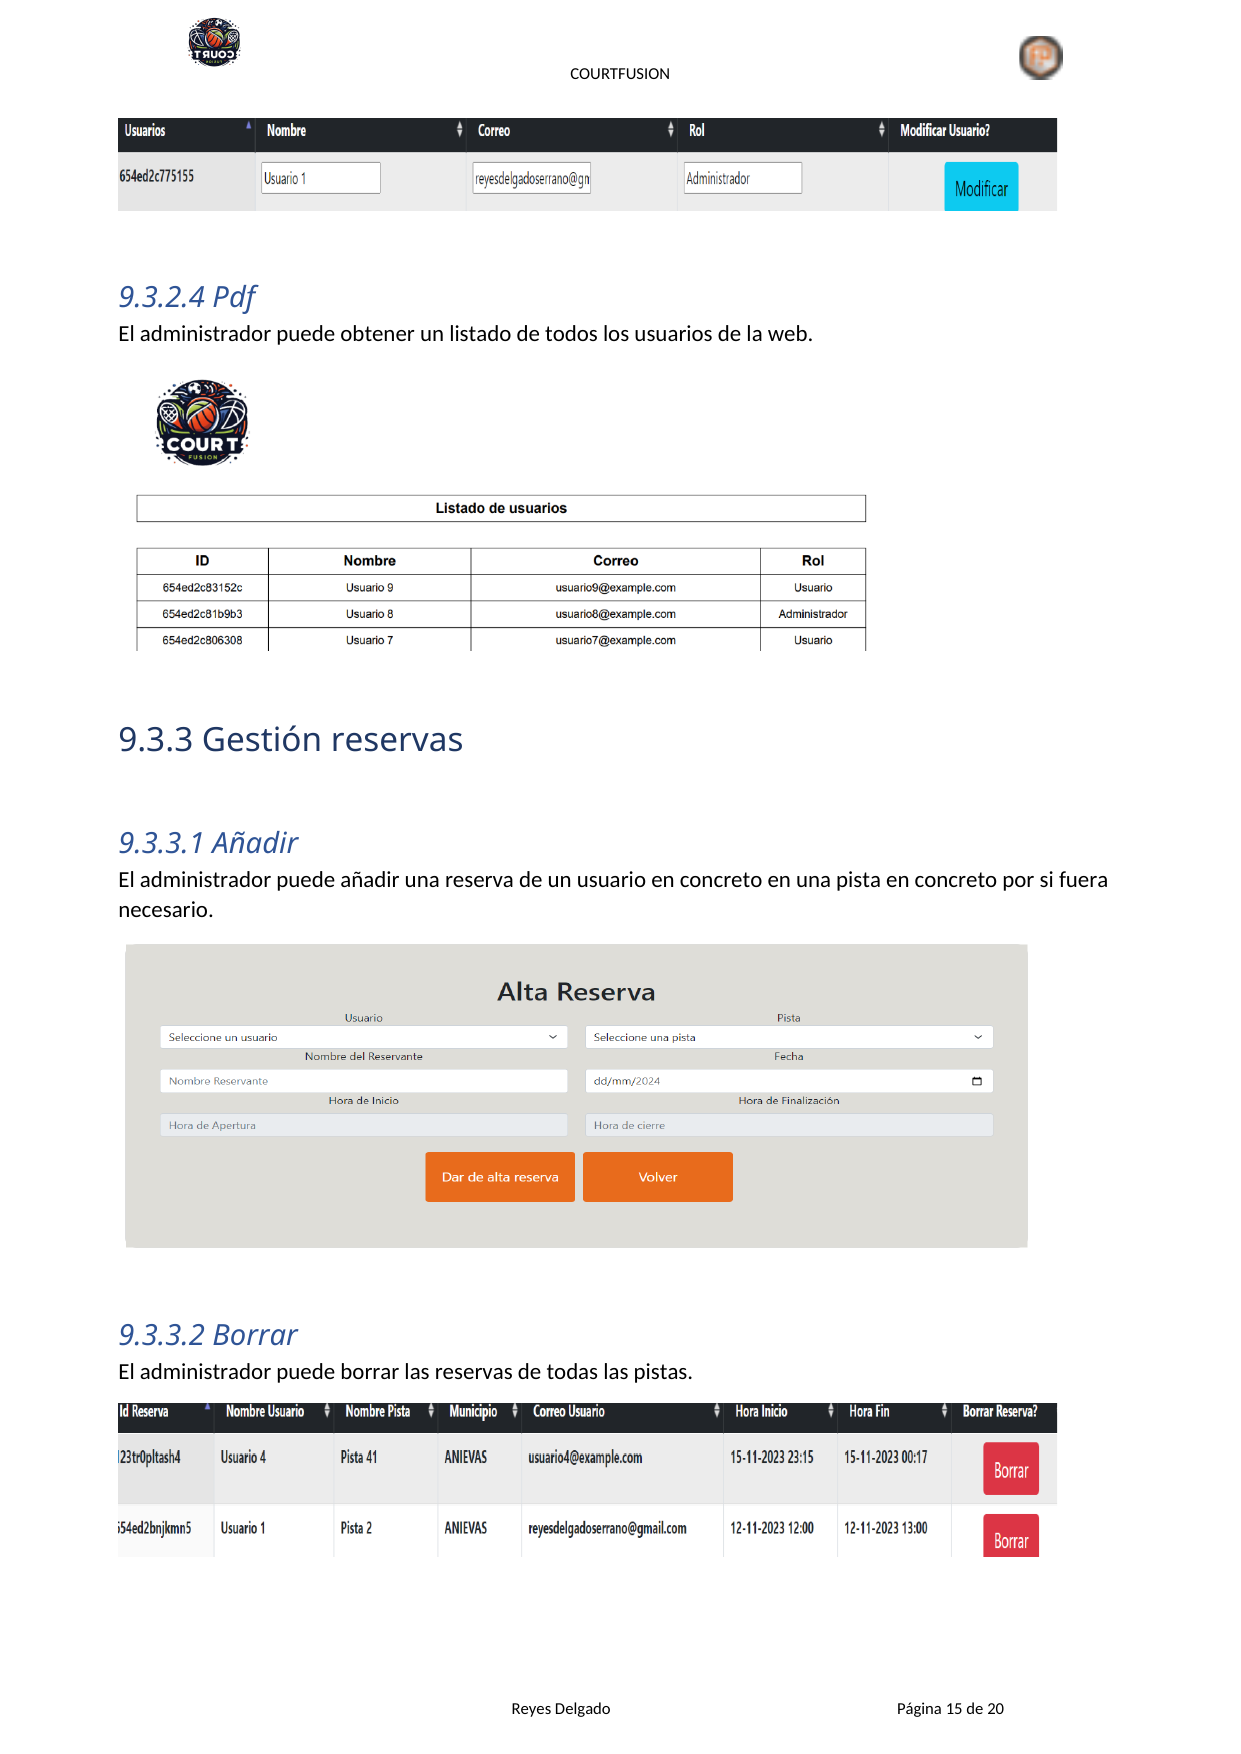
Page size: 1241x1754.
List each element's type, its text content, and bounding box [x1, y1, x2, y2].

picture [118, 118, 1058, 211]
subtitle 9.3.3.2 Borrar [118, 1314, 1122, 1354]
picture [177, 6, 251, 80]
subtitle 9.3.2.4 Pdf [118, 276, 1122, 316]
picture [118, 365, 869, 651]
picture [118, 942, 1058, 1249]
picture [1019, 36, 1063, 80]
text El administrador puede añadir una reserva de un usuario en concreto en una pista en concreto por si fuera necesario. [118, 865, 1122, 923]
subtitle 9.3.3 Gestión reservas [118, 716, 1122, 761]
subtitle 9.3.3.1 Añadir [118, 822, 1122, 862]
picture [118, 1403, 1058, 1557]
text El administrador puede borrar las reservas de todas las pistas. [118, 1357, 1122, 1385]
text El administrador puede obtener un listado de todos los usuarios de la web. [118, 319, 1122, 347]
